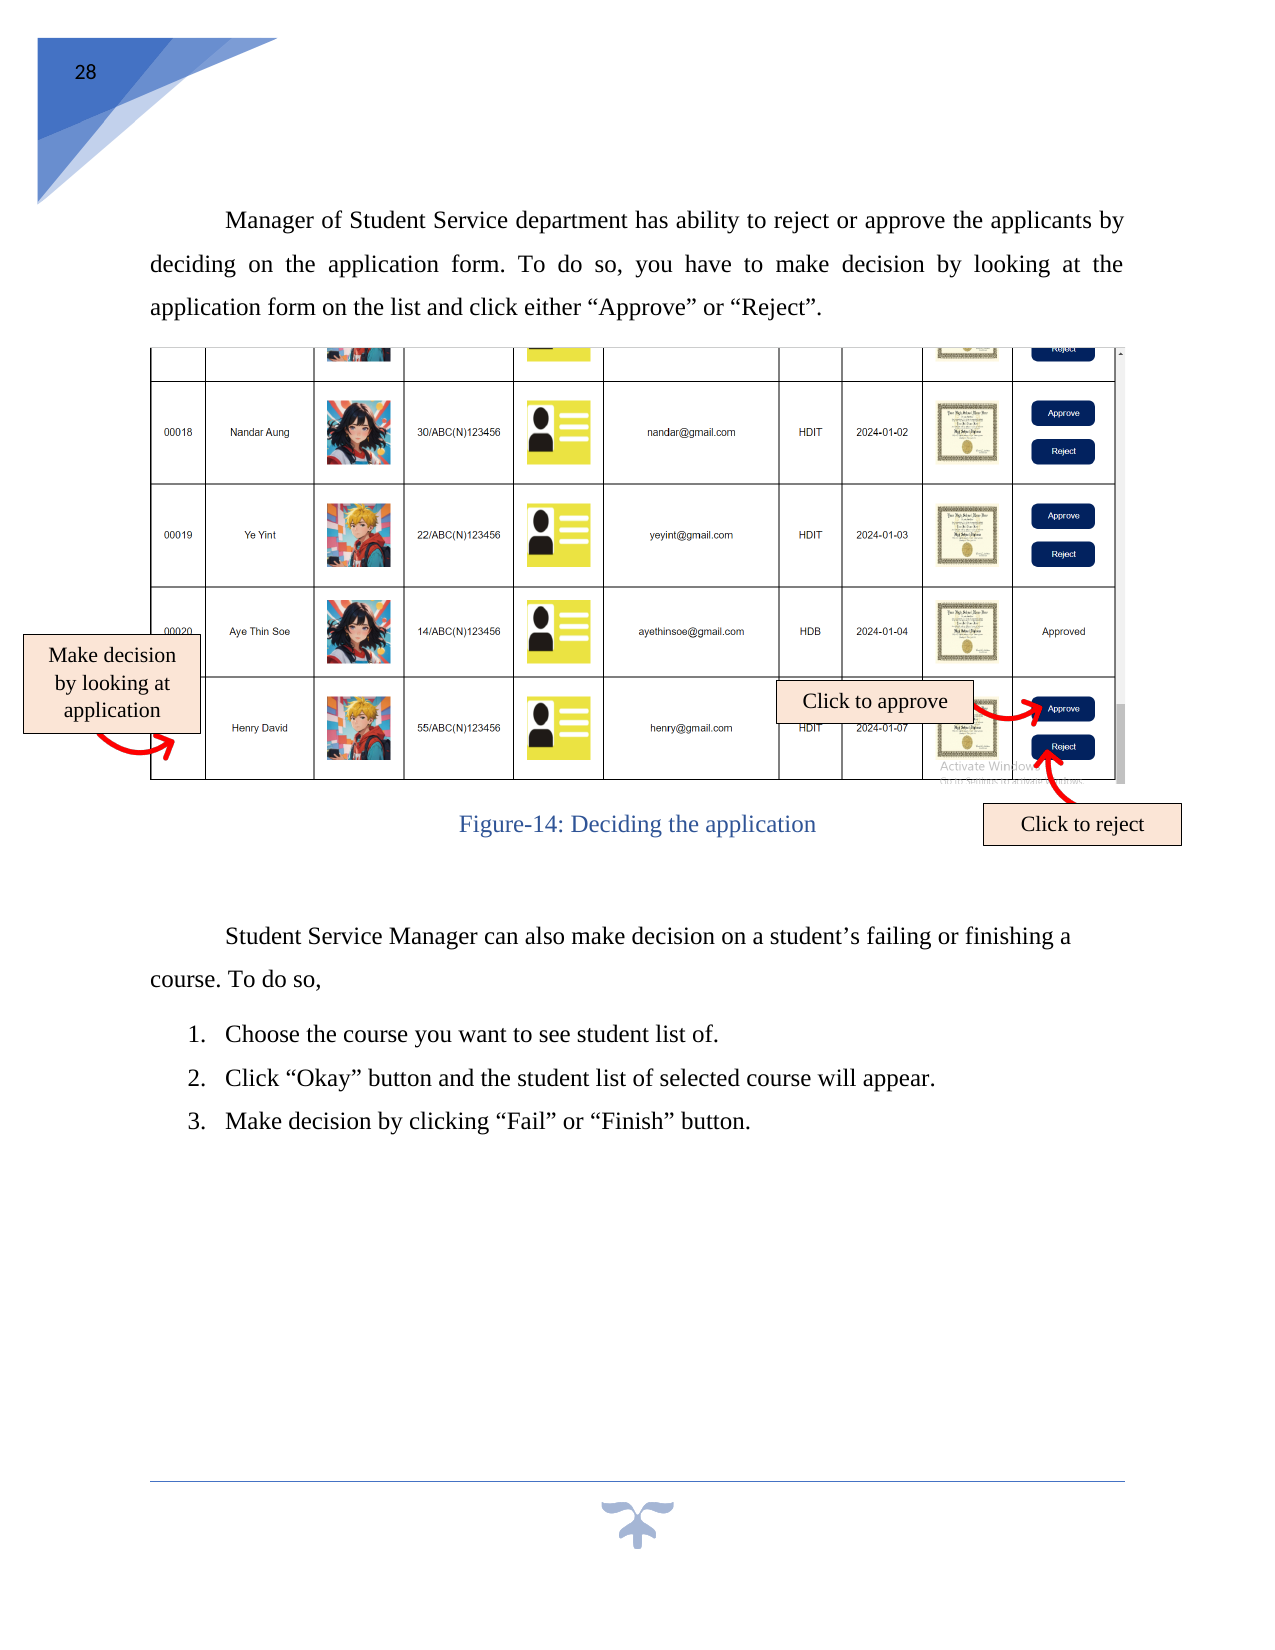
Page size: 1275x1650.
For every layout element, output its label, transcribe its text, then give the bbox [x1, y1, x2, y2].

text Manager of Student Service department has ability to reject or approve the applicants by deciding on the application form. To do so, you have to make decision by looking at the application form on the list and click either “Approve” or “Reject”. [150, 206, 1125, 321]
list Make decision by clicking “Fail” or “Finish” button. [187, 1106, 1125, 1134]
text Figure-14: Deciding the application [150, 809, 983, 838]
picture [81, 347, 1125, 803]
text Student Service Manager can also make decision on a student’s failing or finishing a course. To do so, [150, 921, 1125, 993]
picture [37, 37, 279, 206]
list Click “Okay” button and the student list of selected course will appear. [187, 1063, 1125, 1091]
list Choose the course you want to see student list of. [187, 1019, 1125, 1048]
